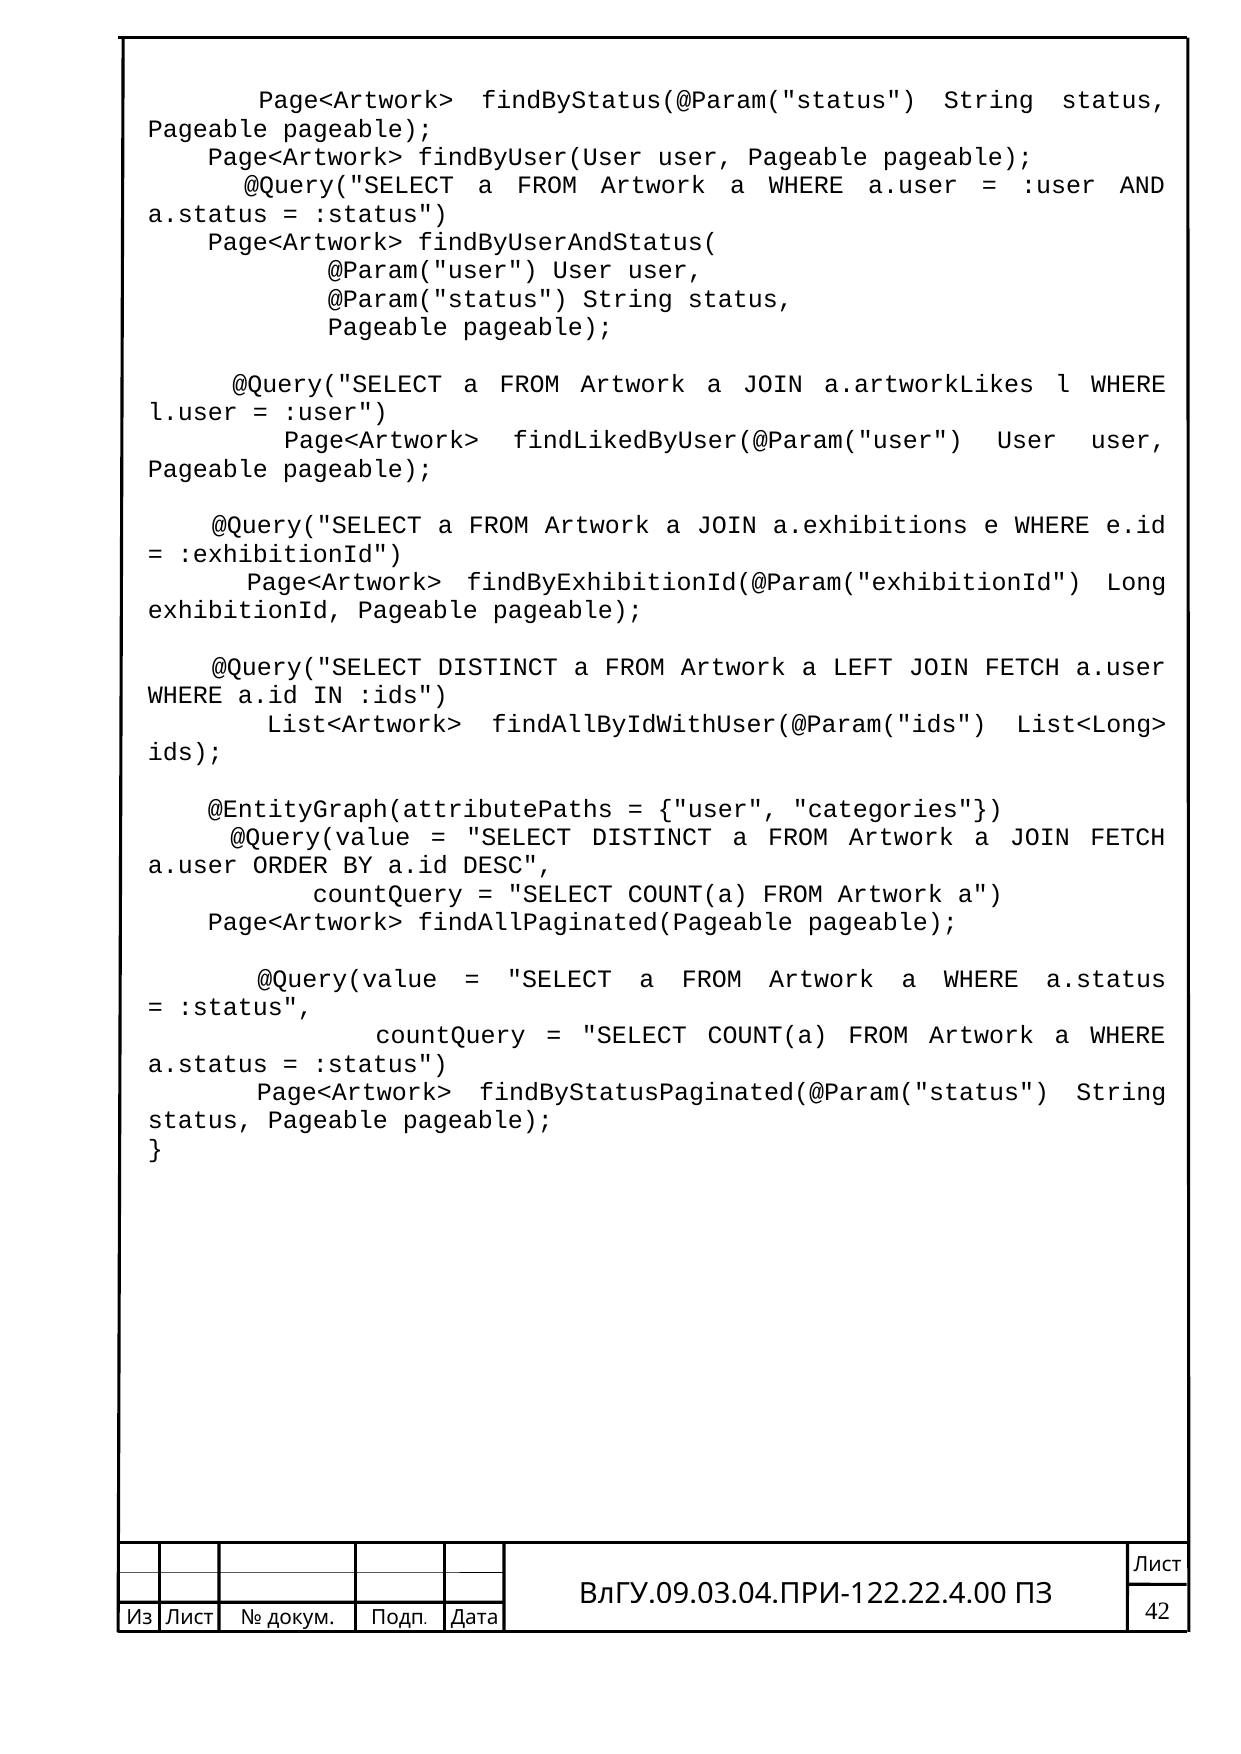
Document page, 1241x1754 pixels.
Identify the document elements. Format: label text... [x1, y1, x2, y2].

text @Query("SELECT a FROM Artwork a JOIN a.exhibitions e WHERE e.id = :exhibitionId") [148, 513, 1167, 569]
text countQuery = "SELECT COUNT(a) FROM Artwork a WHERE a.status = :status") [148, 1023, 1167, 1079]
text Page<Artwork> findAllPaginated(Pageable pageable); [148, 909, 1167, 938]
text @EntityGraph(attributePaths = {"user", "categories"}) [148, 796, 1167, 824]
text countQuery = "SELECT COUNT(a) FROM Artwork a") [148, 881, 1167, 909]
text } [148, 1136, 1167, 1164]
text Page<Artwork> findByUserAndStatus( [148, 229, 1167, 258]
text @Param("user") User user, [148, 258, 1167, 286]
text Page<Artwork> findByUser(User user, Pageable pageable); [148, 144, 1167, 173]
text @Query("SELECT DISTINCT a FROM Artwork a LEFT JOIN FETCH a.user WHERE a.id IN :ids") [148, 654, 1167, 711]
text Pageable pageable); [148, 314, 1167, 343]
text Page<Artwork> findByStatus(@Param("status") String status, Pageable pageable); [148, 88, 1167, 144]
text @Query(value = "SELECT a FROM Artwork a WHERE a.status = :status", [148, 966, 1167, 1023]
text Page<Artwork> findLikedByUser(@Param("user") User user, Pageable pageable); [148, 428, 1167, 484]
text @Query(value = "SELECT DISTINCT a FROM Artwork a JOIN FETCH a.user ORDER BY a.id DESC", [148, 824, 1167, 881]
text @Param("status") String status, [148, 286, 1167, 314]
text @Query("SELECT a FROM Artwork a JOIN a.artworkLikes l WHERE l.user = :user") [148, 371, 1167, 428]
text List<Artwork> findAllByIdWithUser(@Param("ids") List<Long> ids); [148, 711, 1167, 768]
text Page<Artwork> findByExhibitionId(@Param("exhibitionId") Long exhibitionId, Pageable pageable); [148, 569, 1167, 626]
text @Query("SELECT a FROM Artwork a WHERE a.user = :user AND a.status = :status") [148, 173, 1167, 229]
text Page<Artwork> findByStatusPaginated(@Param("status") String status, Pageable pageable); [148, 1079, 1167, 1136]
